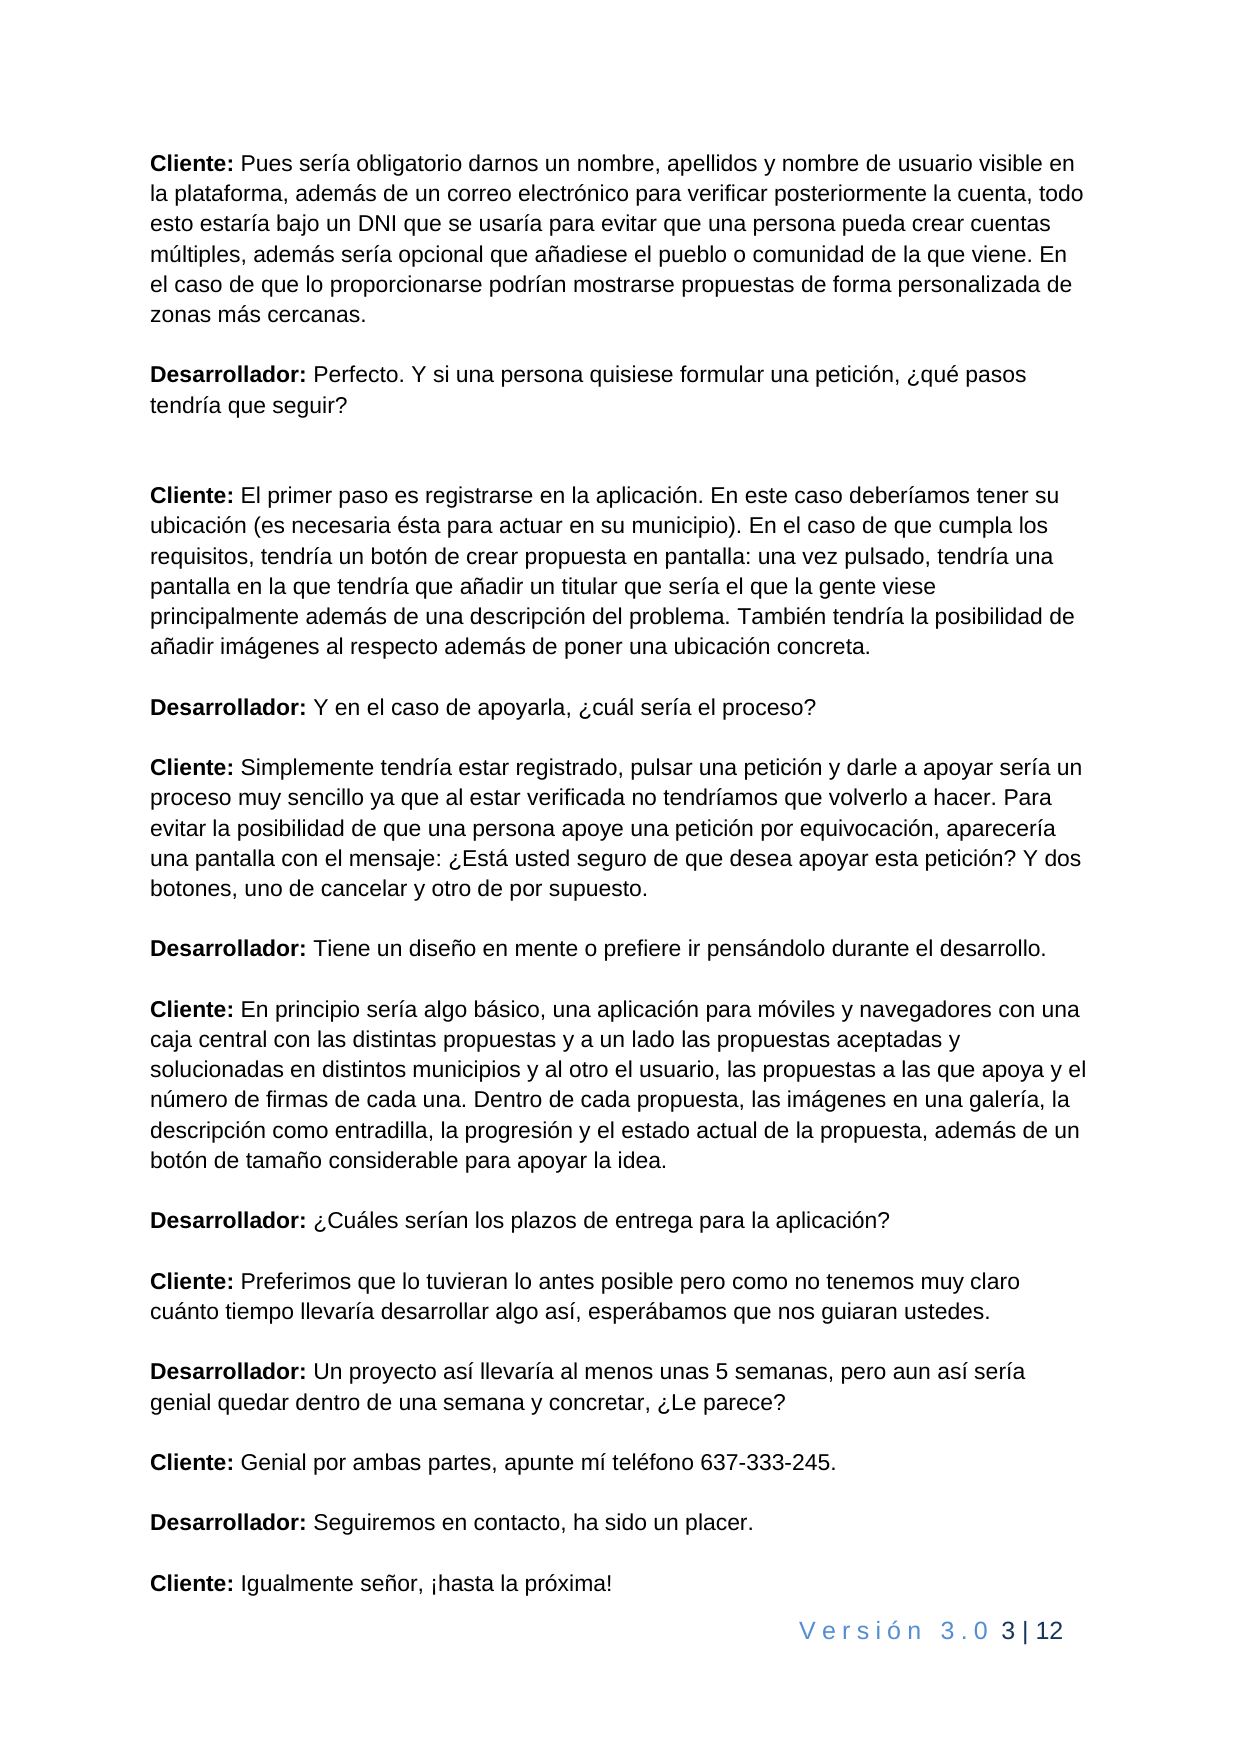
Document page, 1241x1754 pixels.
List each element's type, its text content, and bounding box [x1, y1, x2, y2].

text Cliente: En principio sería algo básico, una aplicación para móviles y navegadores con una caja central con las distintas propuestas y a un lado las propuestas aceptadas y solucionadas en distintos municipios y al otro el usuario, las propuestas a las que apoya y el número de firmas de cada una. Dentro de cada propuesta, las imágenes en una galería, la descripción como entradilla, la progresión y el estado actual de la propuesta, además de un botón de tamaño considerable para apoyar la idea. [150, 996, 1090, 1173]
text Cliente: Genial por ambas partes, apunte mí teléfono 637-333-245. [150, 1449, 1090, 1475]
text Desarrollador: Perfecto. Y si una persona quisiese formular una petición, ¿qué pasos tendría que seguir? [150, 361, 1090, 418]
text Cliente: Preferimos que lo tuvieran lo antes posible pero como no tenemos muy claro cuánto tiempo llevaría desarrollar algo así, esperábamos que nos guiaran ustedes. [150, 1268, 1090, 1324]
text Desarrollador: Seguiremos en contacto, ha sido un placer. [150, 1509, 1090, 1536]
text Desarrollador: Y en el caso de apoyarla, ¿cuál sería el proceso? [150, 694, 1090, 720]
text Cliente: Pues sería obligatorio darnos un nombre, apellidos y nombre de usuario visible en la plataforma, además de un correo electrónico para verificar posteriormente la cuenta, todo esto estaría bajo un DNI que se usaría para evitar que una persona pueda crear cuentas múltiples, además sería opcional que añadiese el pueblo o comunidad de la que viene. En el caso de que lo proporcionarse podrían mostrarse propuestas de forma personalizada de zonas más cercanas. [150, 150, 1090, 327]
text Desarrollador: Un proyecto así llevaría al menos unas 5 semanas, pero aun así sería genial quedar dentro de una semana y concretar, ¿Le parece? [150, 1358, 1090, 1415]
text Desarrollador: ¿Cuáles serían los plazos de entrega para la aplicación? [150, 1207, 1090, 1234]
text Desarrollador: Tiene un diseño en mente o prefiere ir pensándolo durante el desarrollo. [150, 935, 1090, 962]
text Cliente: El primer paso es registrarse en la aplicación. En este caso deberíamos tener su ubicación (es necesaria ésta para actuar en su municipio). En el caso de que cumpla los requisitos, tendría un botón de crear propuesta en pantalla: una vez pulsado, tendría una pantalla en la que tendría que añadir un titular que sería el que la gente viese principalmente además de una descripción del problema. También tendría la posibilidad de añadir imágenes al respecto además de poner una ubicación concreta. [150, 482, 1090, 660]
text Cliente: Simplemente tendría estar registrado, pulsar una petición y darle a apoyar sería un proceso muy sencillo ya que al estar verificada no tendríamos que volverlo a hacer. Para evitar la posibilidad de que una persona apoye una petición por equivocación, aparecería una pantalla con el mensaje: ¿Está usted seguro de que desea apoyar esta petición? Y dos botones, uno de cancelar y otro de por supuesto. [150, 754, 1090, 901]
text Cliente: Igualmente señor, ¡hasta la próxima! [150, 1570, 1090, 1596]
